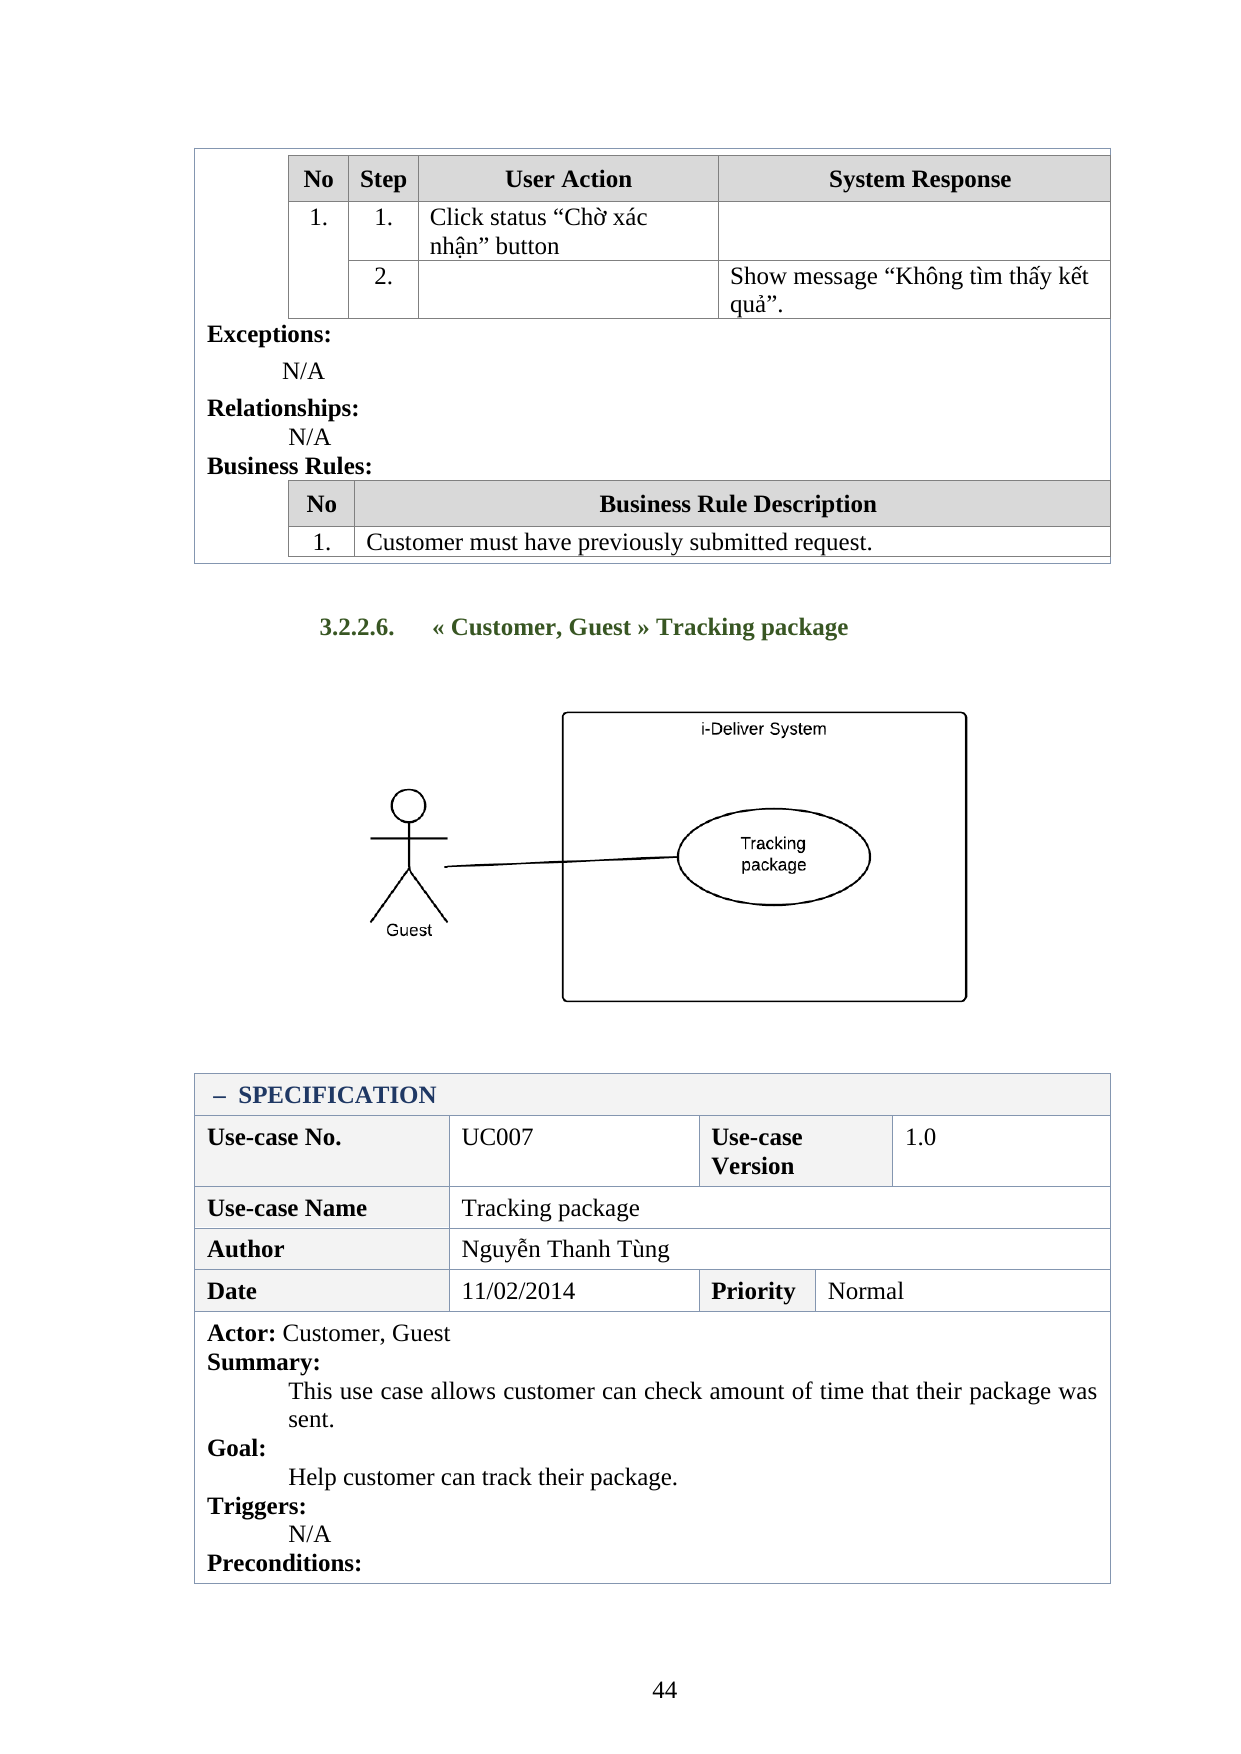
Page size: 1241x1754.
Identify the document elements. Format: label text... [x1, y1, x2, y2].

table_cell Author [195, 1229, 449, 1269]
subtitle « Customer, Guest » Tracking package [319, 612, 1122, 641]
table_cell UC007 [450, 1116, 699, 1186]
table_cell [195, 149, 1110, 563]
picture [321, 655, 1008, 1055]
table_cell Use-case Version [700, 1116, 892, 1186]
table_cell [195, 1312, 1110, 1583]
table_cell 11/02/2014 [450, 1270, 699, 1311]
table_cell Nguyễn Thanh Tùng [450, 1229, 1110, 1269]
table_header – SPECIFICATION [195, 1074, 1110, 1115]
table_cell Normal [816, 1270, 1110, 1311]
table_cell Tracking package [450, 1187, 1110, 1227]
table_cell 1.0 [893, 1116, 1110, 1186]
table_cell Use-case No. [195, 1116, 449, 1186]
table_cell Use-case Name [195, 1187, 449, 1227]
table_cell Date [195, 1270, 449, 1311]
table_cell Priority [700, 1270, 815, 1311]
